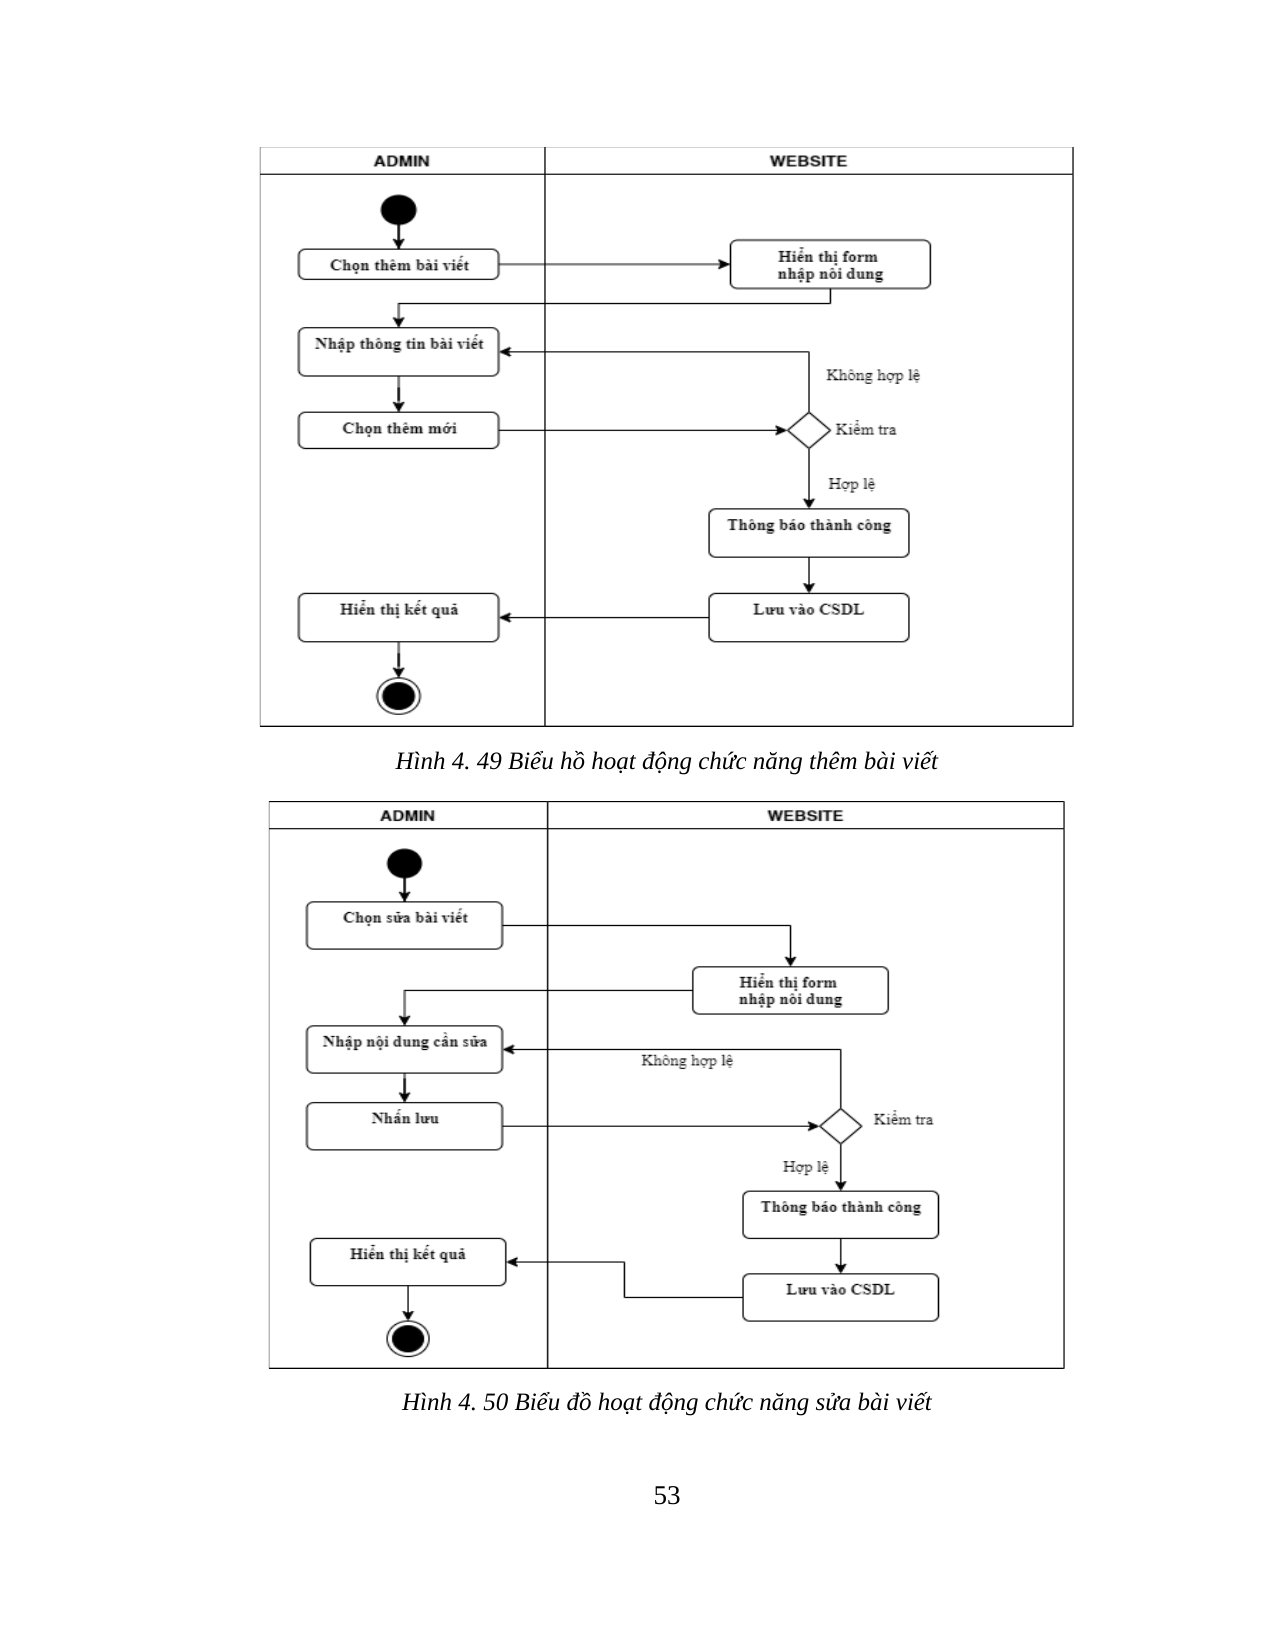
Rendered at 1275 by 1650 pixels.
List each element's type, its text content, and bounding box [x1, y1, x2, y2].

picture [268, 801, 1065, 1369]
picture [259, 147, 1074, 727]
